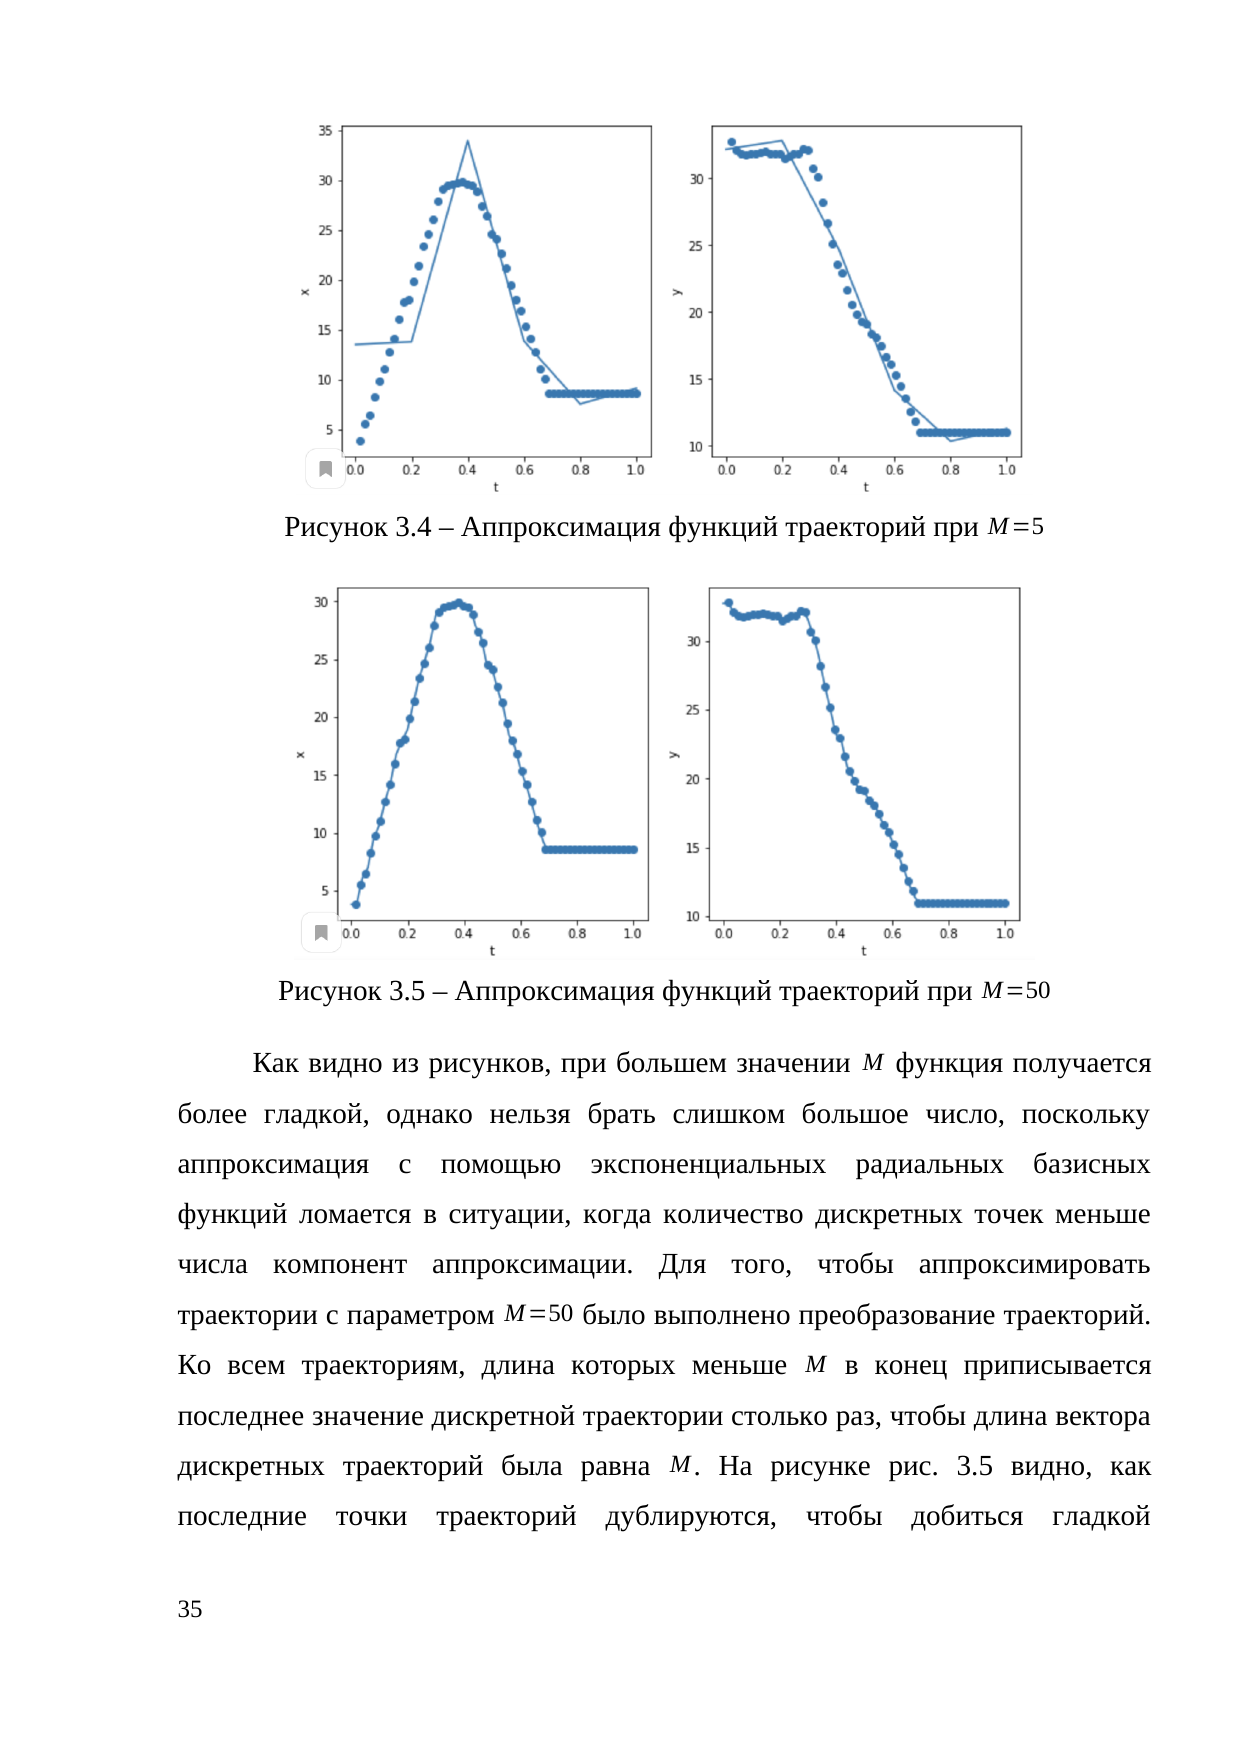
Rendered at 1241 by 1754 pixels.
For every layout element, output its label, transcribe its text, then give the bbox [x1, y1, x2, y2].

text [177, 1045, 1152, 1532]
picture [293, 581, 1035, 960]
picture [295, 118, 1034, 495]
text Рисунок 3.4 – Аппроксимация функций траекторий при [177, 509, 1152, 543]
text Рисунок 3.5 – Аппроксимация функций траекторий при [177, 973, 1152, 1007]
